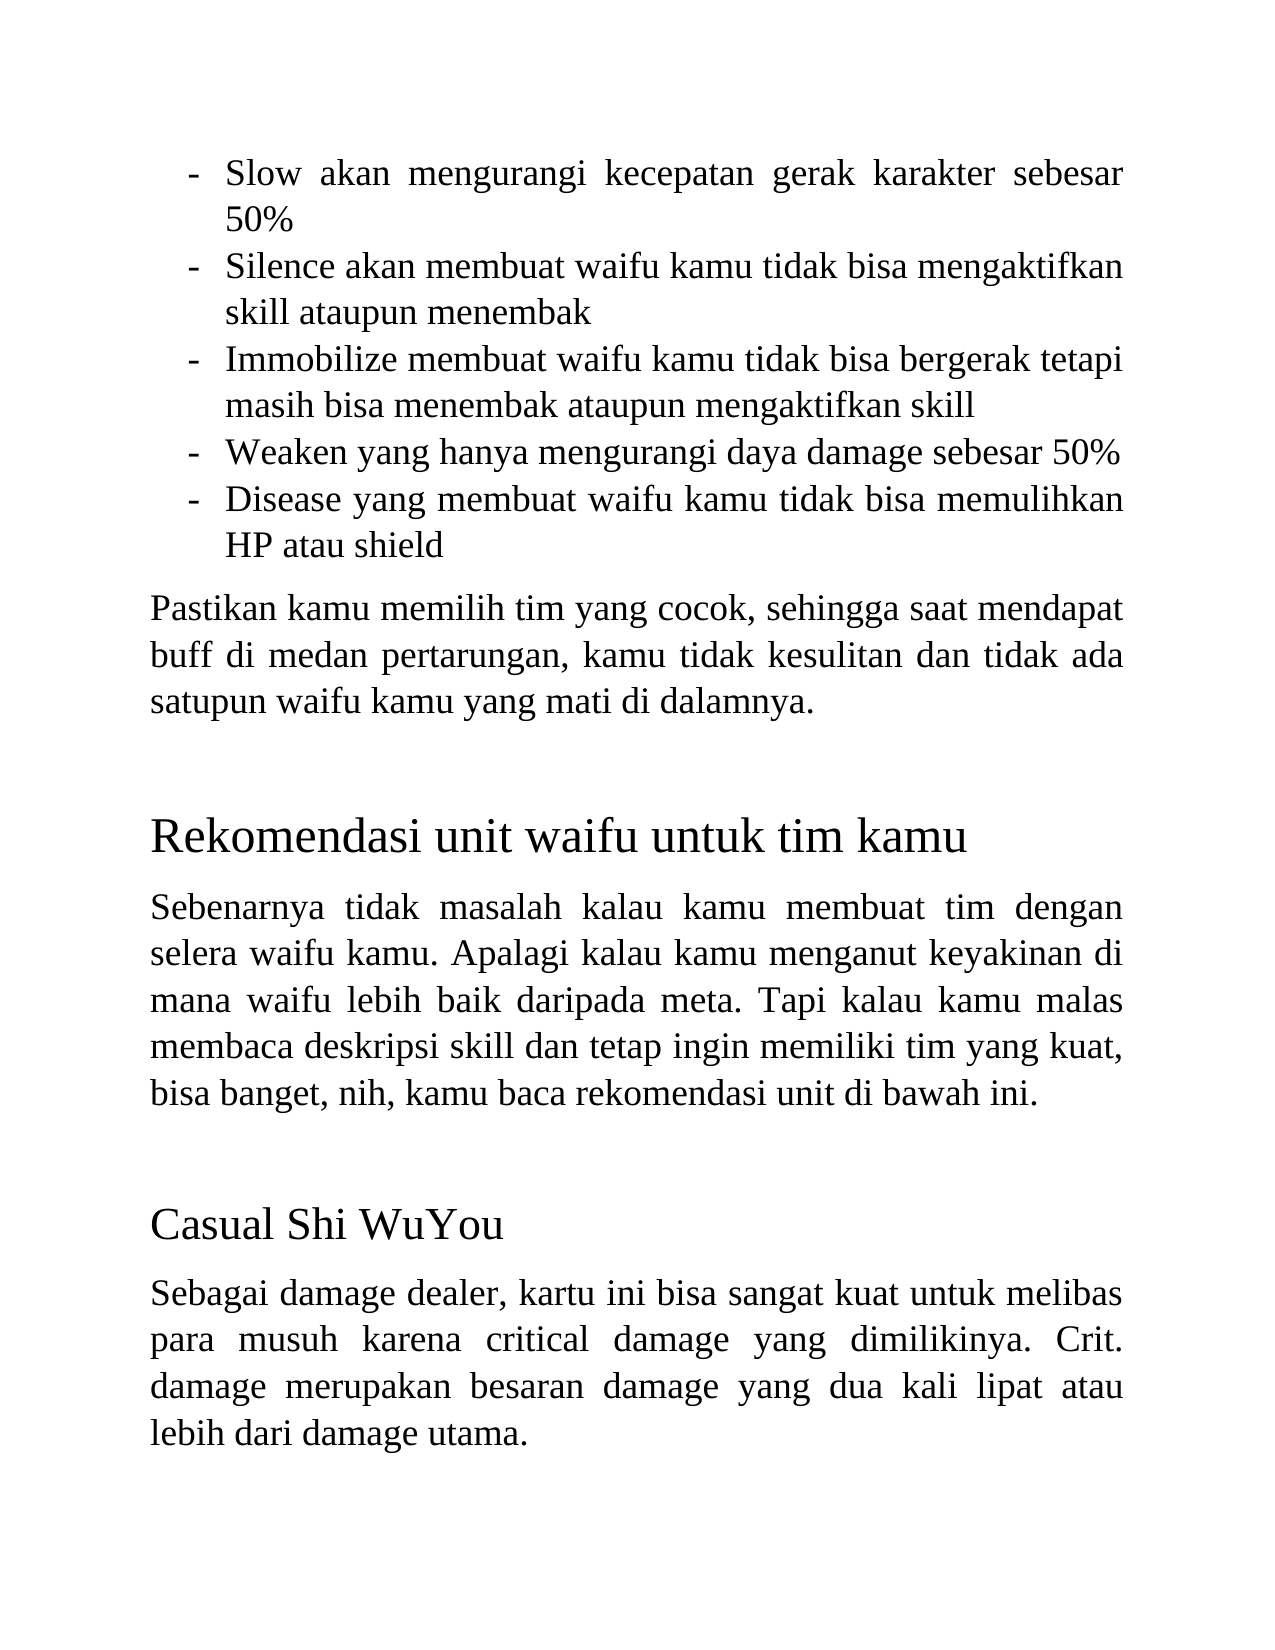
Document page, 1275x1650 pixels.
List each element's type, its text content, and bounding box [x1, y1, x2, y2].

text Casual Shi WuYou [150, 1197, 1125, 1249]
text Sebenarnya tidak masalah kalau kamu membuat tim dengan selera waifu kamu. Apalagi kalau kamu menganut keyakinan di mana waifu lebih baik daripada meta. Tapi kalau kamu malas membaca deskripsi skill dan tetap ingin memiliki tim yang kuat, bisa banget, nih, kamu baca rekomendasi unit di bawah ini. [150, 884, 1125, 1113]
list Silence akan membuat waifu kamu tidak bisa mengaktifkan skill ataupun menembak [187, 243, 1125, 333]
list Immobilize membuat waifu kamu tidak bisa bergerak tetapi masih bisa menembak ataupun mengaktifkan skill [187, 336, 1125, 426]
text Pastikan kamu memilih tim yang cocok, sehingga saat mendapat buff di medan pertarungan, kamu tidak kesulitan dan tidak ada satupun waifu kamu yang mati di dalamnya. [150, 586, 1125, 722]
text Sebagai damage dealer, kartu ini bisa sangat kuat untuk melibas para musuh karena critical damage yang dimilikinya. Crit. damage merupakan besaran damage yang dua kali lipat atau lebih dari damage utama. [150, 1270, 1125, 1453]
list Disease yang membuat waifu kamu tidak bisa memulihkan HP atau shield [187, 476, 1125, 566]
list Slow akan mengurangi kecepatan gerak karakter sebesar 50% [187, 150, 1125, 240]
list Weaken yang hanya mengurangi daya damage sebesar 50% [187, 429, 1125, 472]
text Rekomendasi unit waifu untuk tim kamu [150, 805, 1125, 863]
